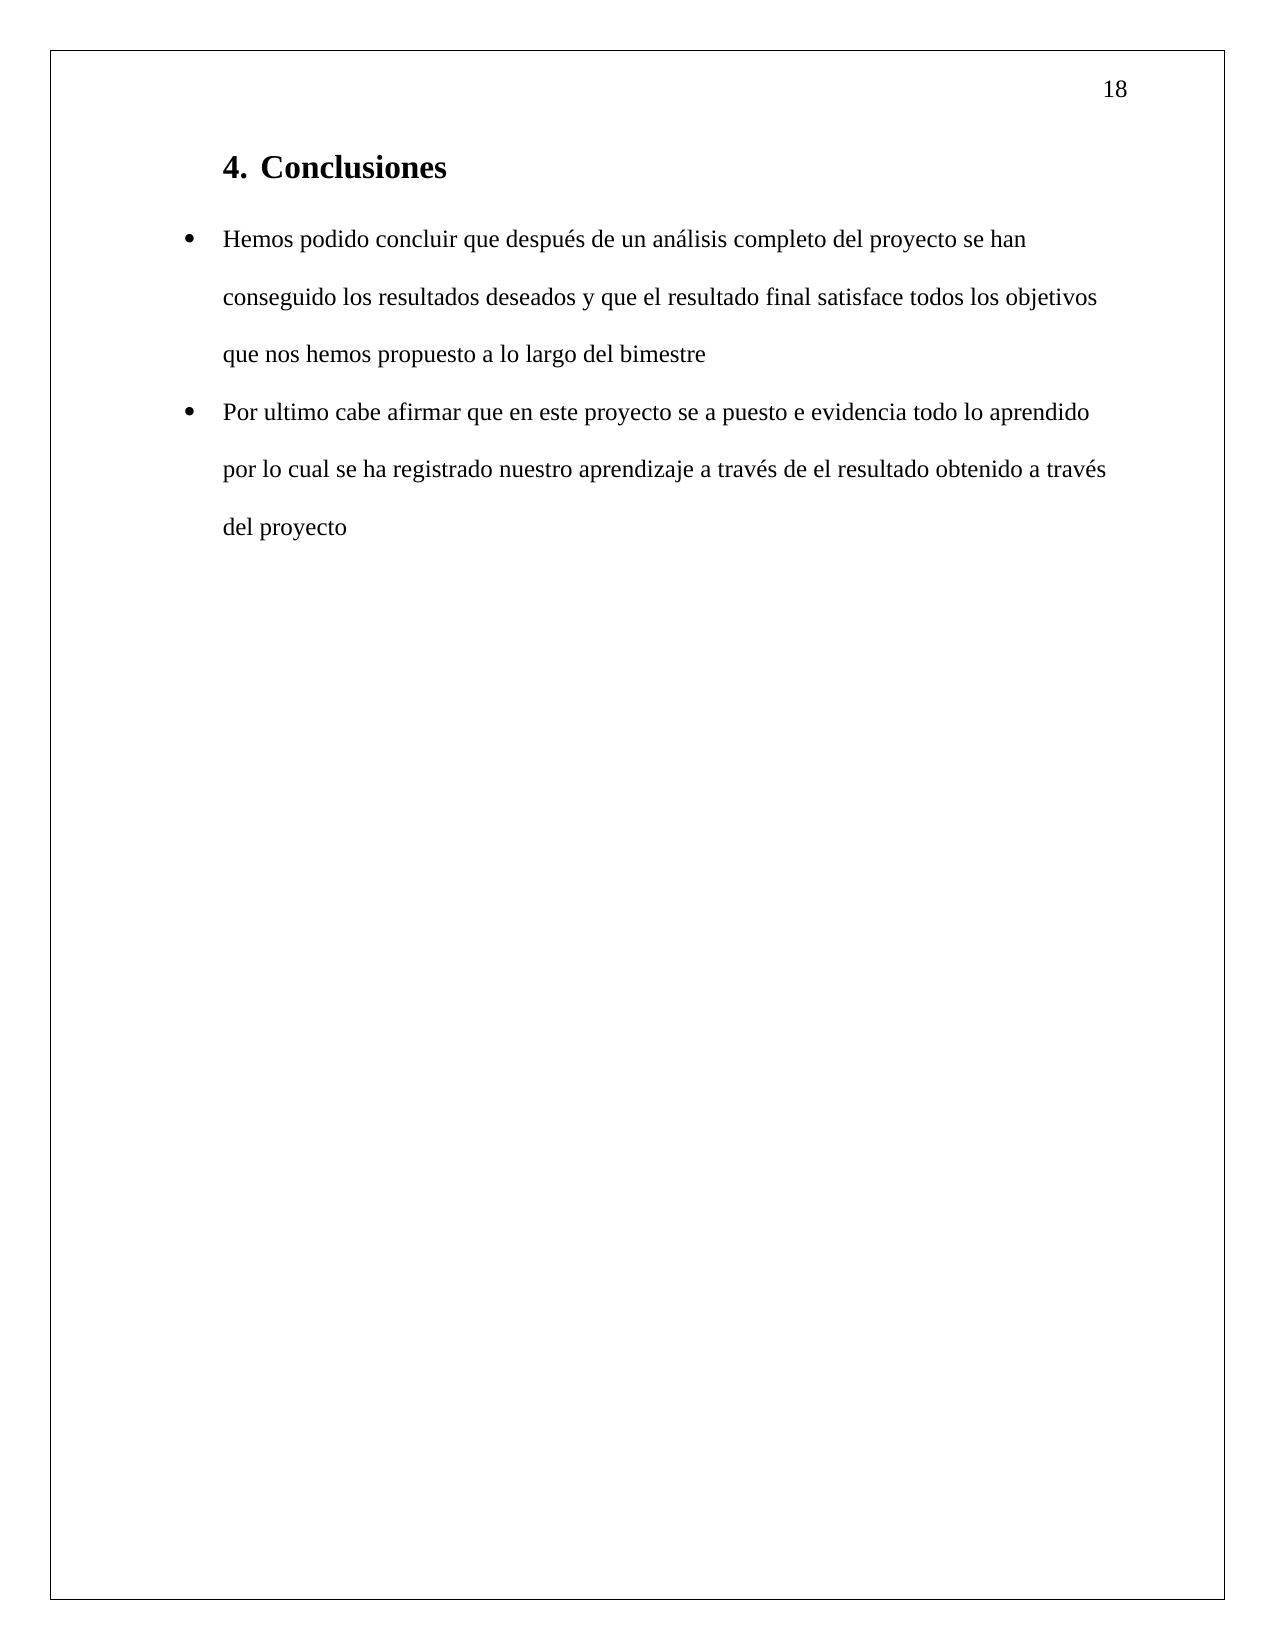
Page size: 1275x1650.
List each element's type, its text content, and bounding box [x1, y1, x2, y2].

list Conclusiones [223, 148, 1127, 186]
list Por ultimo cabe afirmar que en este proyecto se a puesto e evidencia todo lo aprendido por lo cual se ha registrado nuestro aprendizaje a través de el resultado obtenido a través del proyecto [185, 397, 1127, 541]
list Hemos podido concluir que después de un análisis completo del proyecto se han conseguido los resultados deseados y que el resultado final satisface todos los objetivos que nos hemos propuesto a lo largo del bimestre [185, 224, 1127, 368]
